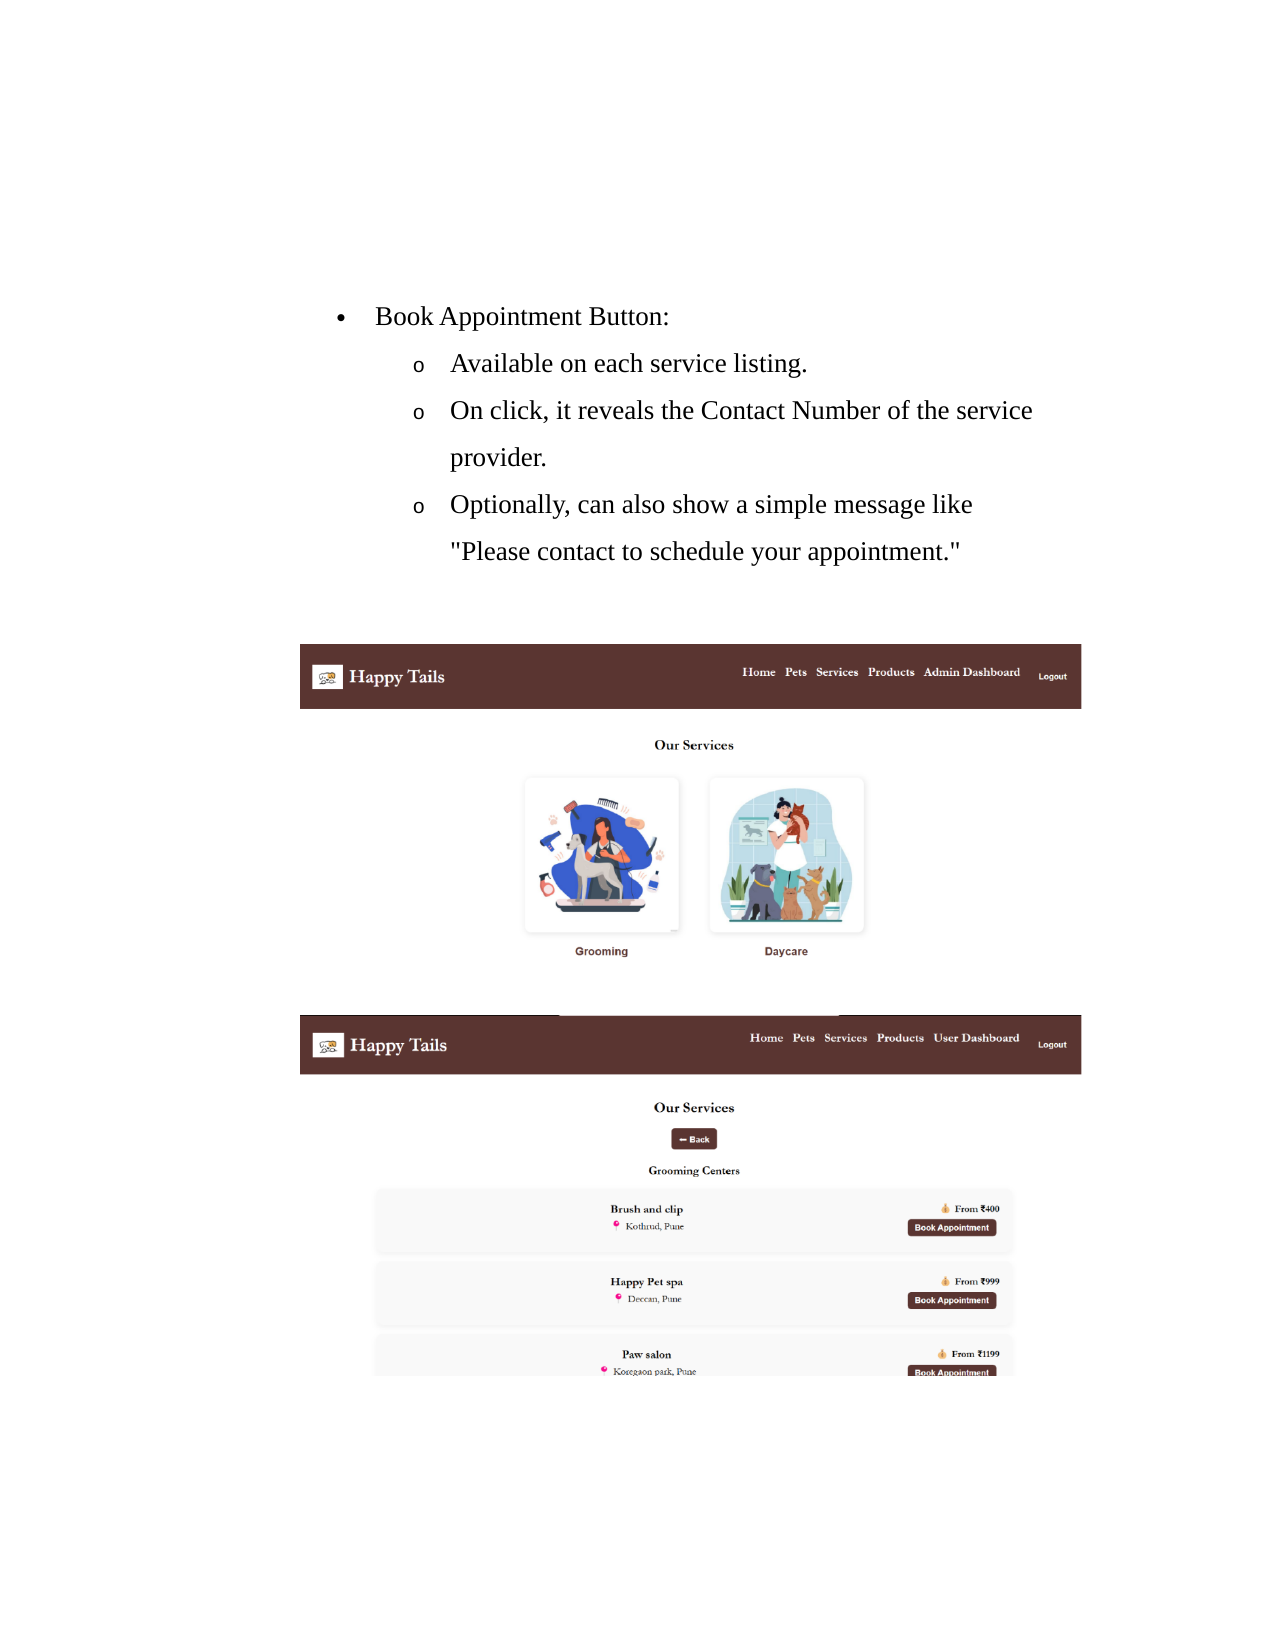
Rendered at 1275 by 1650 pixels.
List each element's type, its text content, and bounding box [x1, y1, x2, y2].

list Optionally, can also show a simple message like "Please contact to schedule your appointment." [412, 488, 1050, 566]
list Available on each service listing. [412, 347, 1050, 378]
picture [300, 644, 1082, 1002]
list On click, it reveals the Contact Number of the service provider. [412, 394, 1050, 472]
list Book Appointment Button: [337, 300, 1050, 331]
picture [300, 1015, 1082, 1376]
